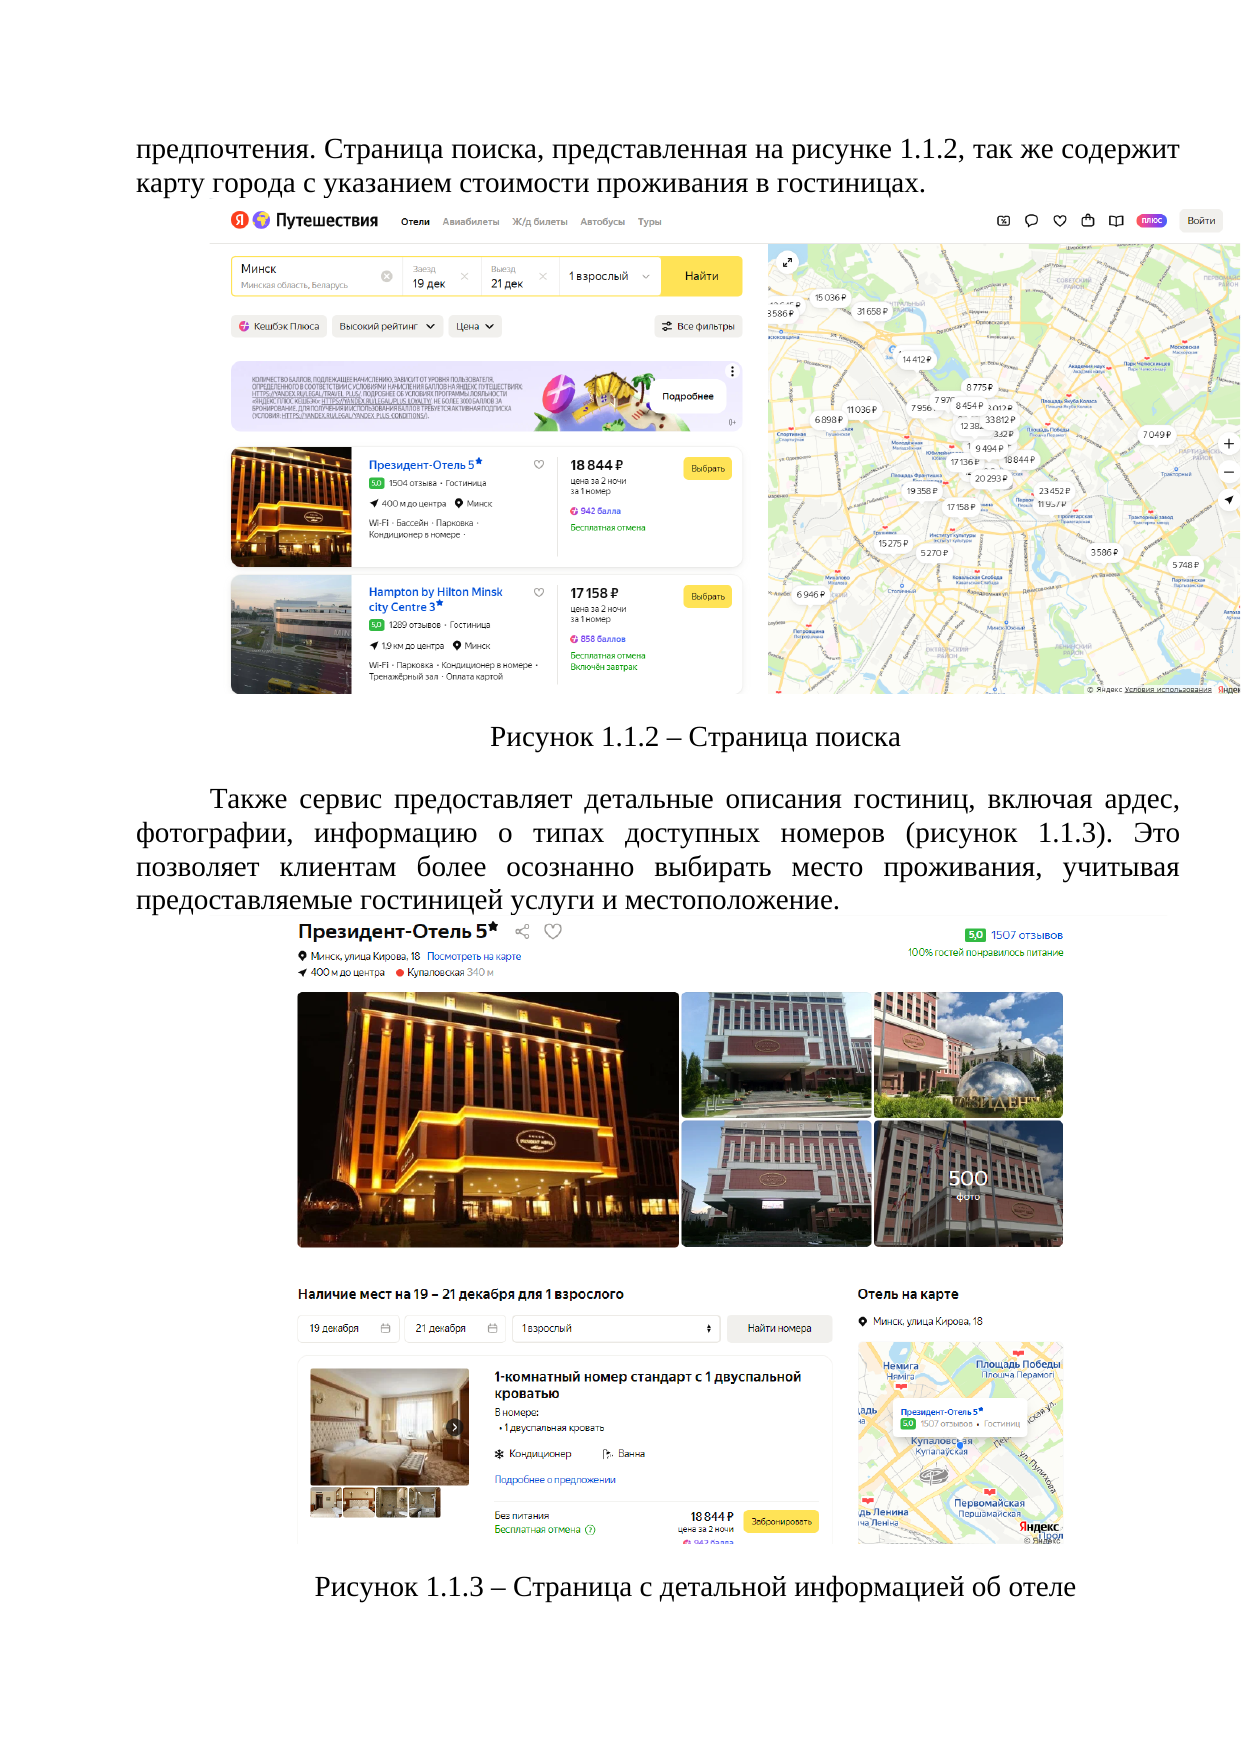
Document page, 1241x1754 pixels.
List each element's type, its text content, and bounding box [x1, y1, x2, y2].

text Рисунок 1.1.3 – Страница с детальной информацией об отеле [136, 1569, 1181, 1603]
text Рисунок 1.1.2 – Страница поиска [136, 719, 1181, 752]
picture [209, 198, 1241, 694]
text Также сервис предоставляет детальные описания гостиниц, включая ардес, фотографии, информацию о типах доступных номеров (рисунок 1.1.3). Это позволяет клиентам более осознанно выбирать место проживания, учитывая предоставляемые гостиницей услуги и местоположение. [136, 782, 1181, 916]
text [136, 131, 1181, 198]
picture [209, 915, 1168, 1544]
